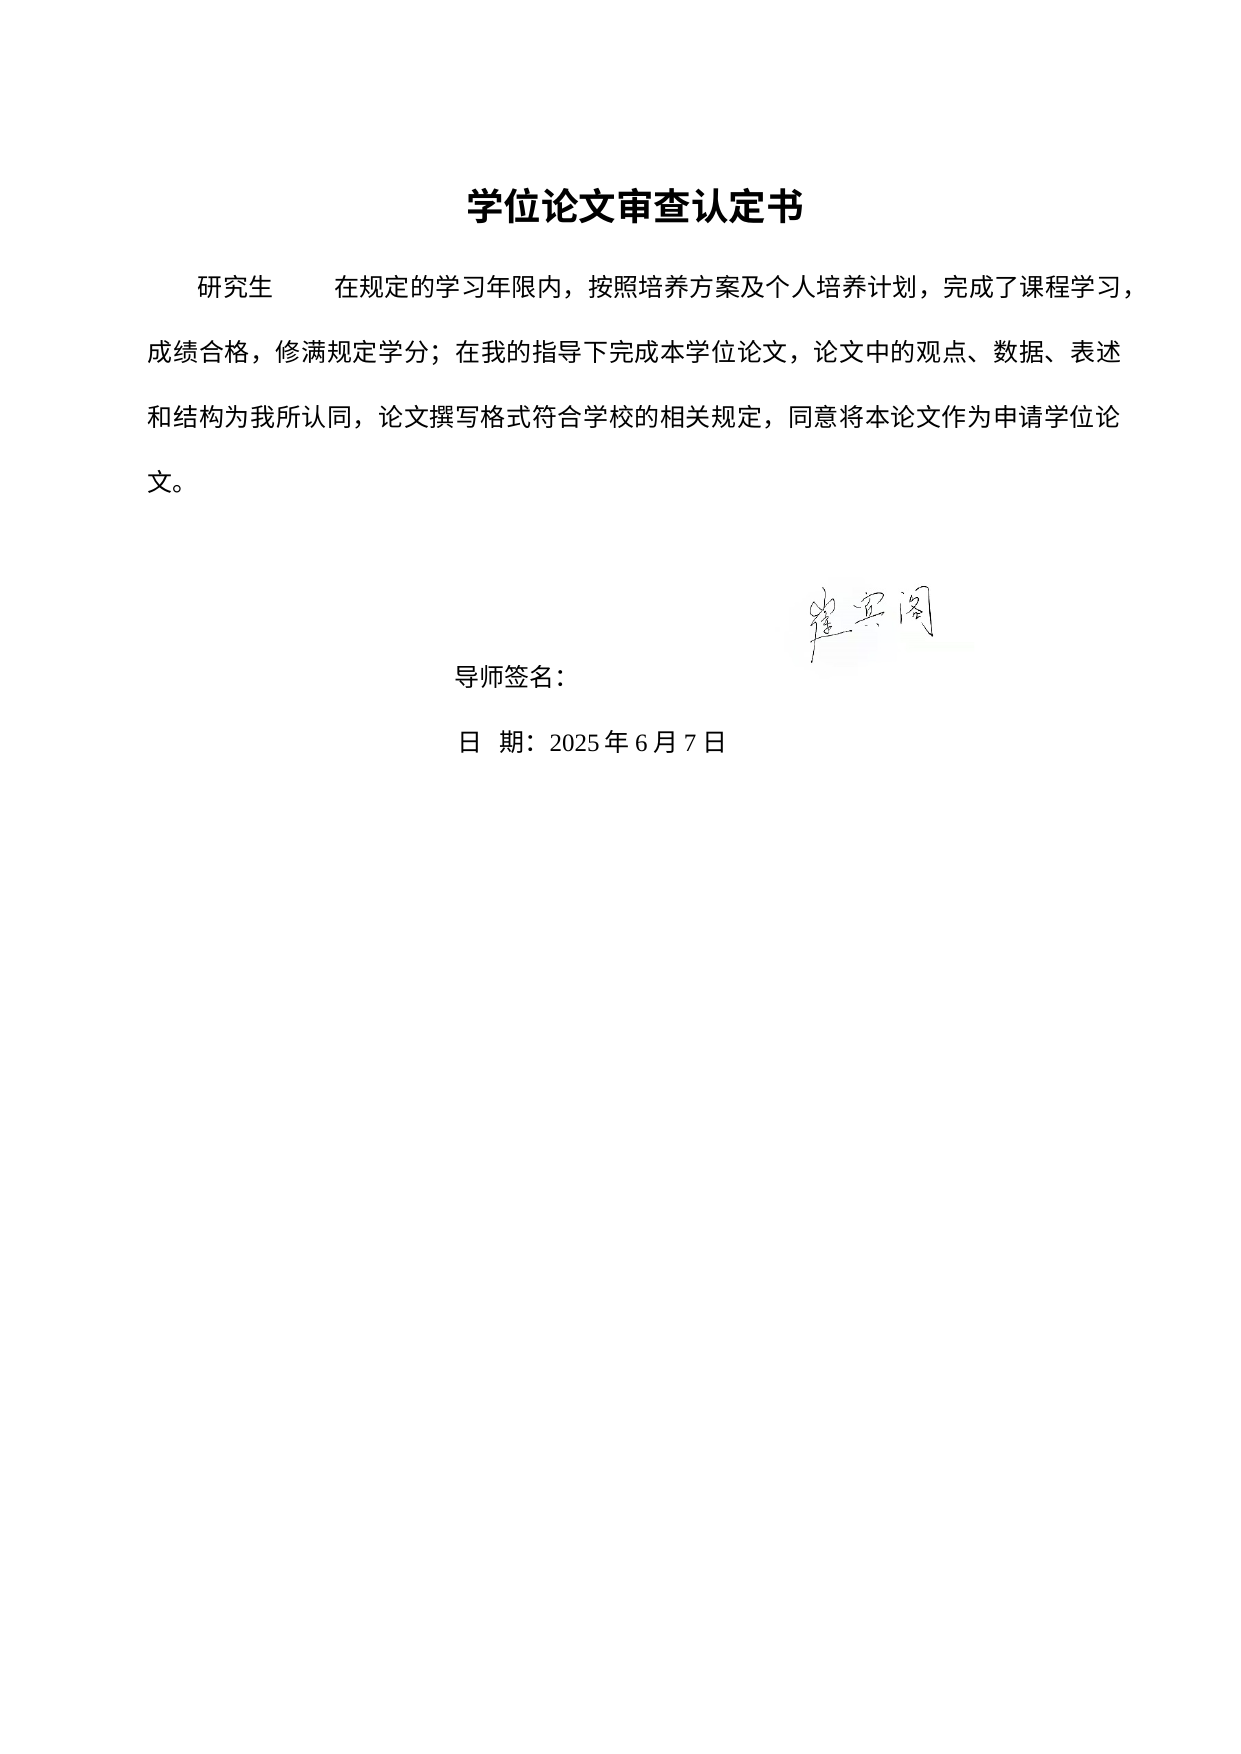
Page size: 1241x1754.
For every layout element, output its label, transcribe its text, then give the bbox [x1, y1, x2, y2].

text 日 期：2025年 6 月7 日 [148, 708, 1122, 773]
text 导师签名： [148, 643, 1122, 708]
text 学位论文审查认定书 [148, 171, 1122, 236]
text 研究生 在规定的学习年限内，按照培养方案及个人培养计划，完成了课程学习，成绩合格，修满规定学分；在我的指导下完成本学位论文，论文中的观点、数据、表述和结构为我所认同，论文撰写格式符合学校的相关规定，同意将本论文作为申请学位论文。 [148, 253, 1122, 513]
picture [760, 522, 975, 643]
